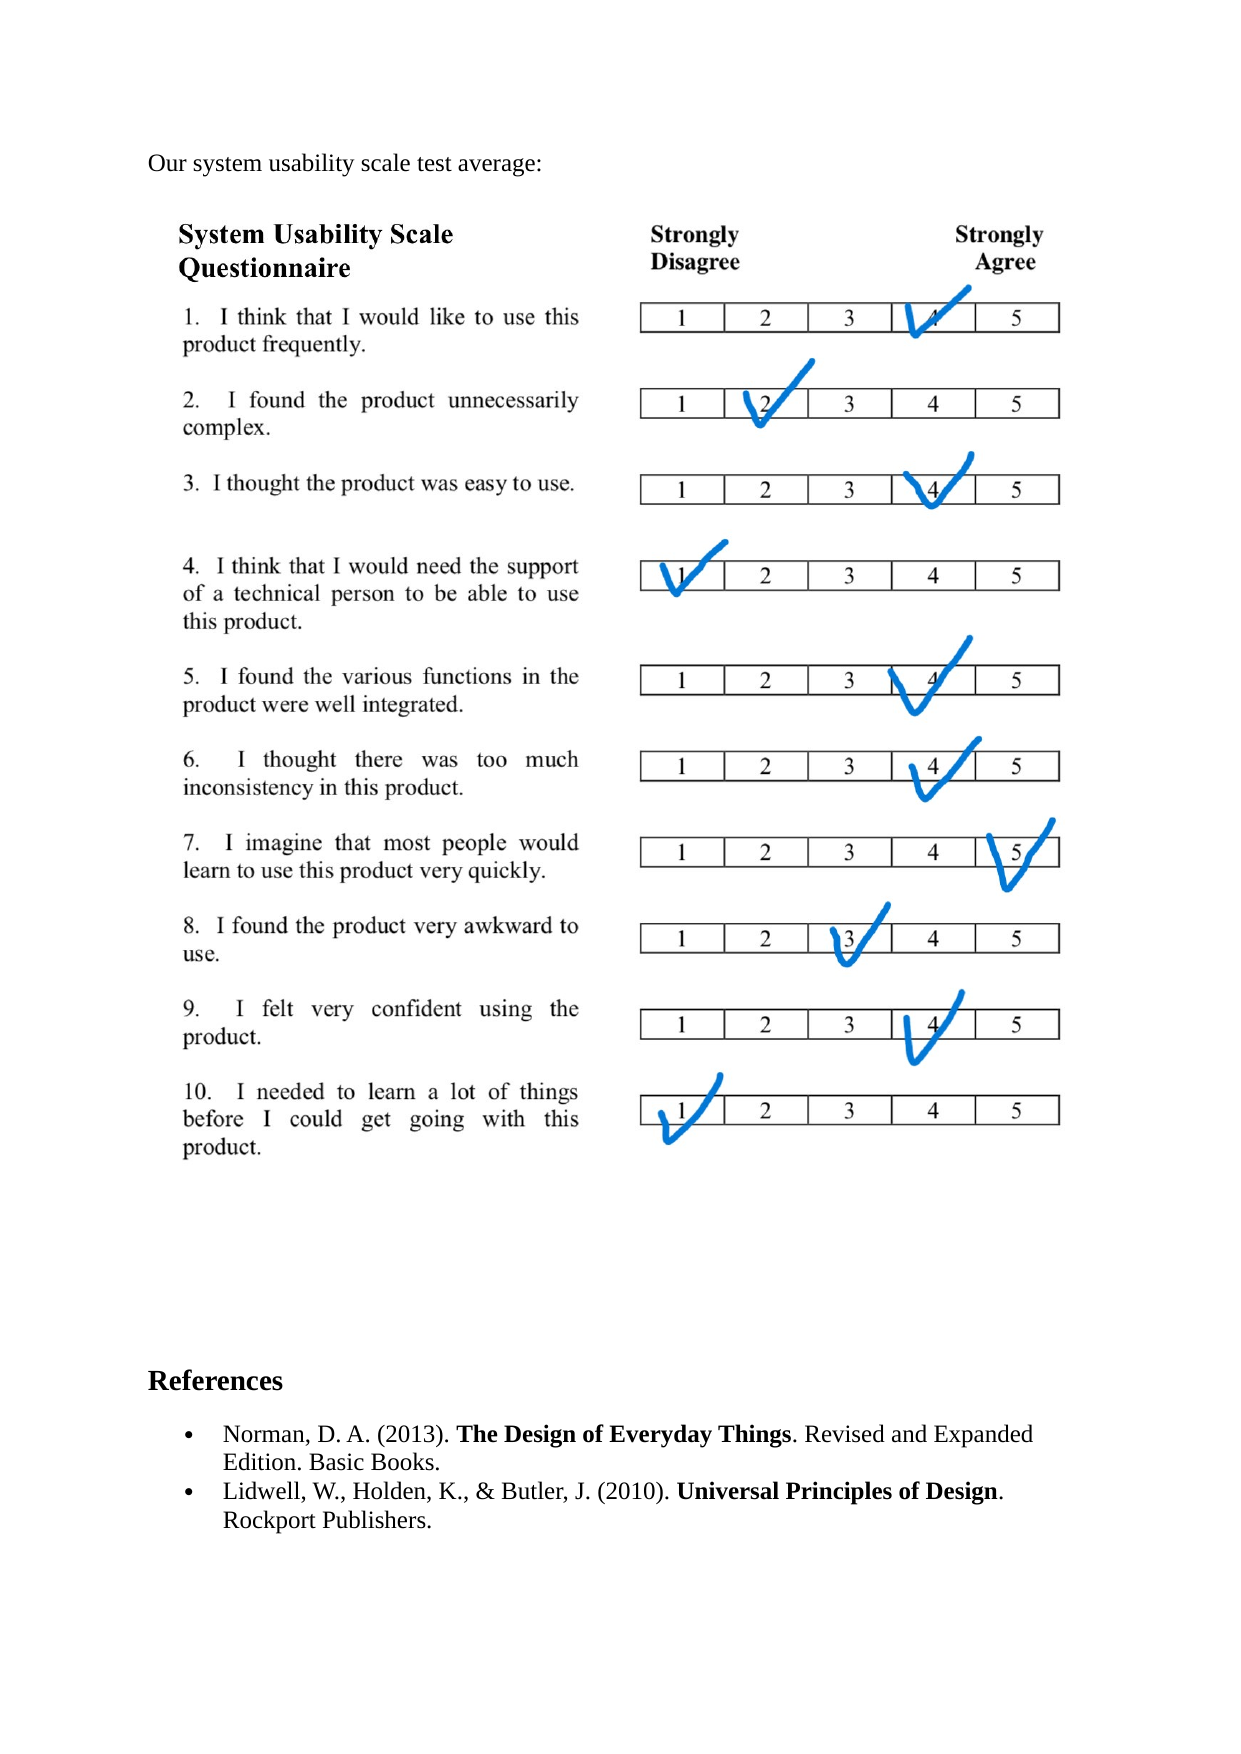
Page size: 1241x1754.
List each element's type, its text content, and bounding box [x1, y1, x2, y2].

picture [147, 197, 1093, 1188]
list Lidwell, W., Holden, K., & Butler, J. (2010). Universal Principles of Design. Rockport Publishers. [185, 1476, 1093, 1534]
text Our system usability scale test average: [148, 148, 1093, 176]
list Norman, D. A. (2013). The Design of Everyday Things. Revised and Expanded Edition. Basic Books. [185, 1419, 1093, 1476]
text References [148, 1363, 1093, 1397]
